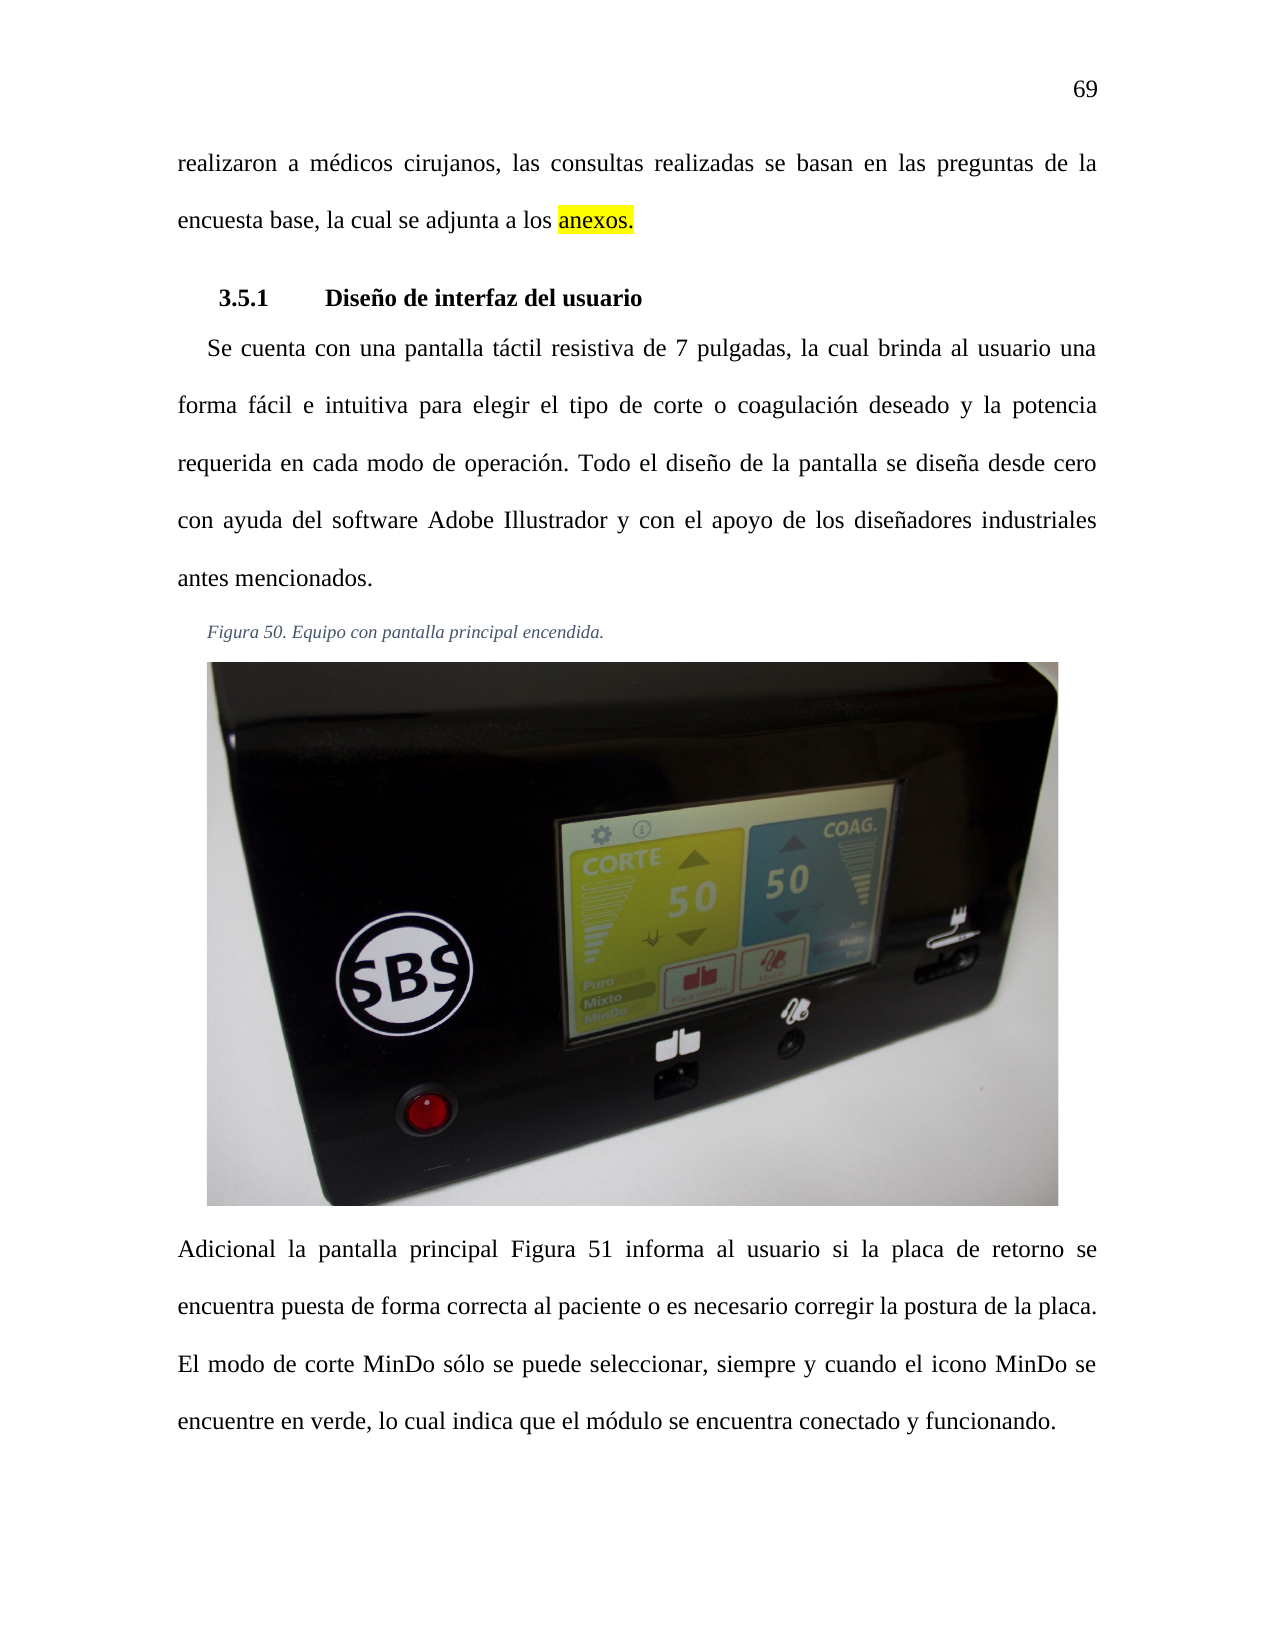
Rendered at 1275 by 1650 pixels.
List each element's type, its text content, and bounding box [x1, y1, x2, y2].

text Figura 50. Equipo con pantalla principal encendida. [177, 621, 1098, 642]
subtitle Diseño de interfaz del usuario [177, 283, 1098, 312]
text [177, 148, 1098, 234]
text Se cuenta con una pantalla táctil resistiva de 7 pulgadas, la cual brinda al usuario una forma fácil e intuitiva para elegir el tipo de corte o coagulación deseado y la potencia requerida en cada modo de operación. Todo el diseño de la pantalla se diseña desde cero con ayuda del software Adobe Illustrador y con el apoyo de los diseñadores industriales antes mencionados. [177, 333, 1098, 592]
picture [206, 662, 1059, 1206]
